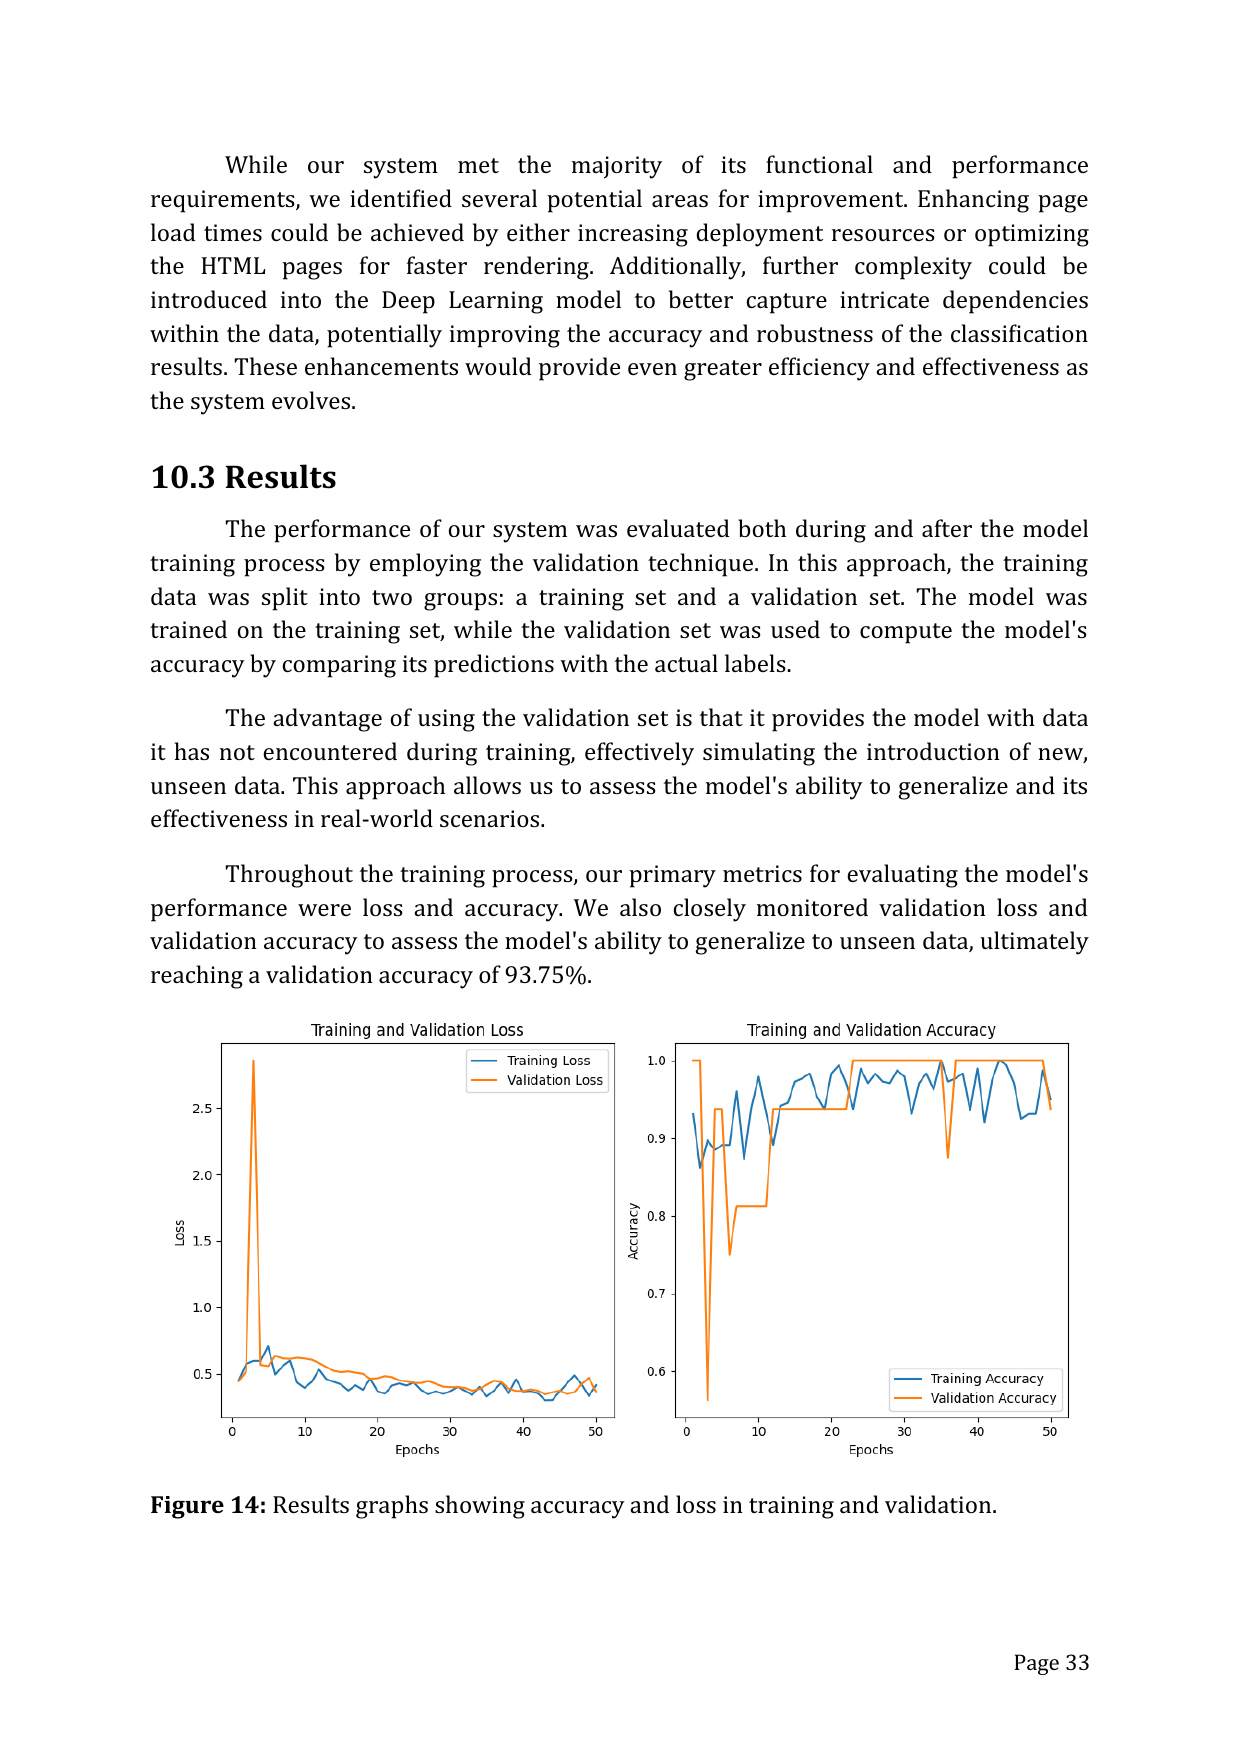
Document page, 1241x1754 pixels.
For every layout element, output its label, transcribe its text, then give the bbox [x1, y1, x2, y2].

text While our system met the majority of its functional and performance requirements, we identified several potential areas for improvement. Enhancing page load times could be achieved by either increasing deployment resources or optimizing the HTML pages for faster rendering. Additionally, further complexity could be introduced into the Deep Learning model to better capture intricate dependencies within the data, potentially improving the accuracy and robustness of the classification results. These enhancements would provide even greater efficiency and effectiveness as the system evolves. [150, 150, 1090, 415]
text The performance of our system was evaluated both during and after the model training process by employing the validation technique. In this approach, the training data was split into two groups: a training set and a validation set. The model was trained on the training set, while the validation set was used to compute the model's accuracy by comparing its predictions with the actual labels. [150, 514, 1090, 678]
text Throughout the training process, our primary metrics for evaluating the model's performance were loss and accuracy. We also closely monitored validation loss and validation accuracy to assess the model's ability to generalize to unseen data, ultimately reaching a validation accuracy of 93.75%. [150, 858, 1090, 989]
picture [164, 1013, 1076, 1466]
text The advantage of using the validation set is that it provides the model with data it has not encountered during training, effectively simulating the introduction of new, unseen data. This approach allows us to assess the model's ability to generalize and its effectiveness in real-world scenarios. [150, 703, 1090, 833]
text Figure 14: Results graphs showing accuracy and loss in training and validation. [150, 1490, 1090, 1519]
subtitle 10.3 Results [150, 457, 1090, 496]
